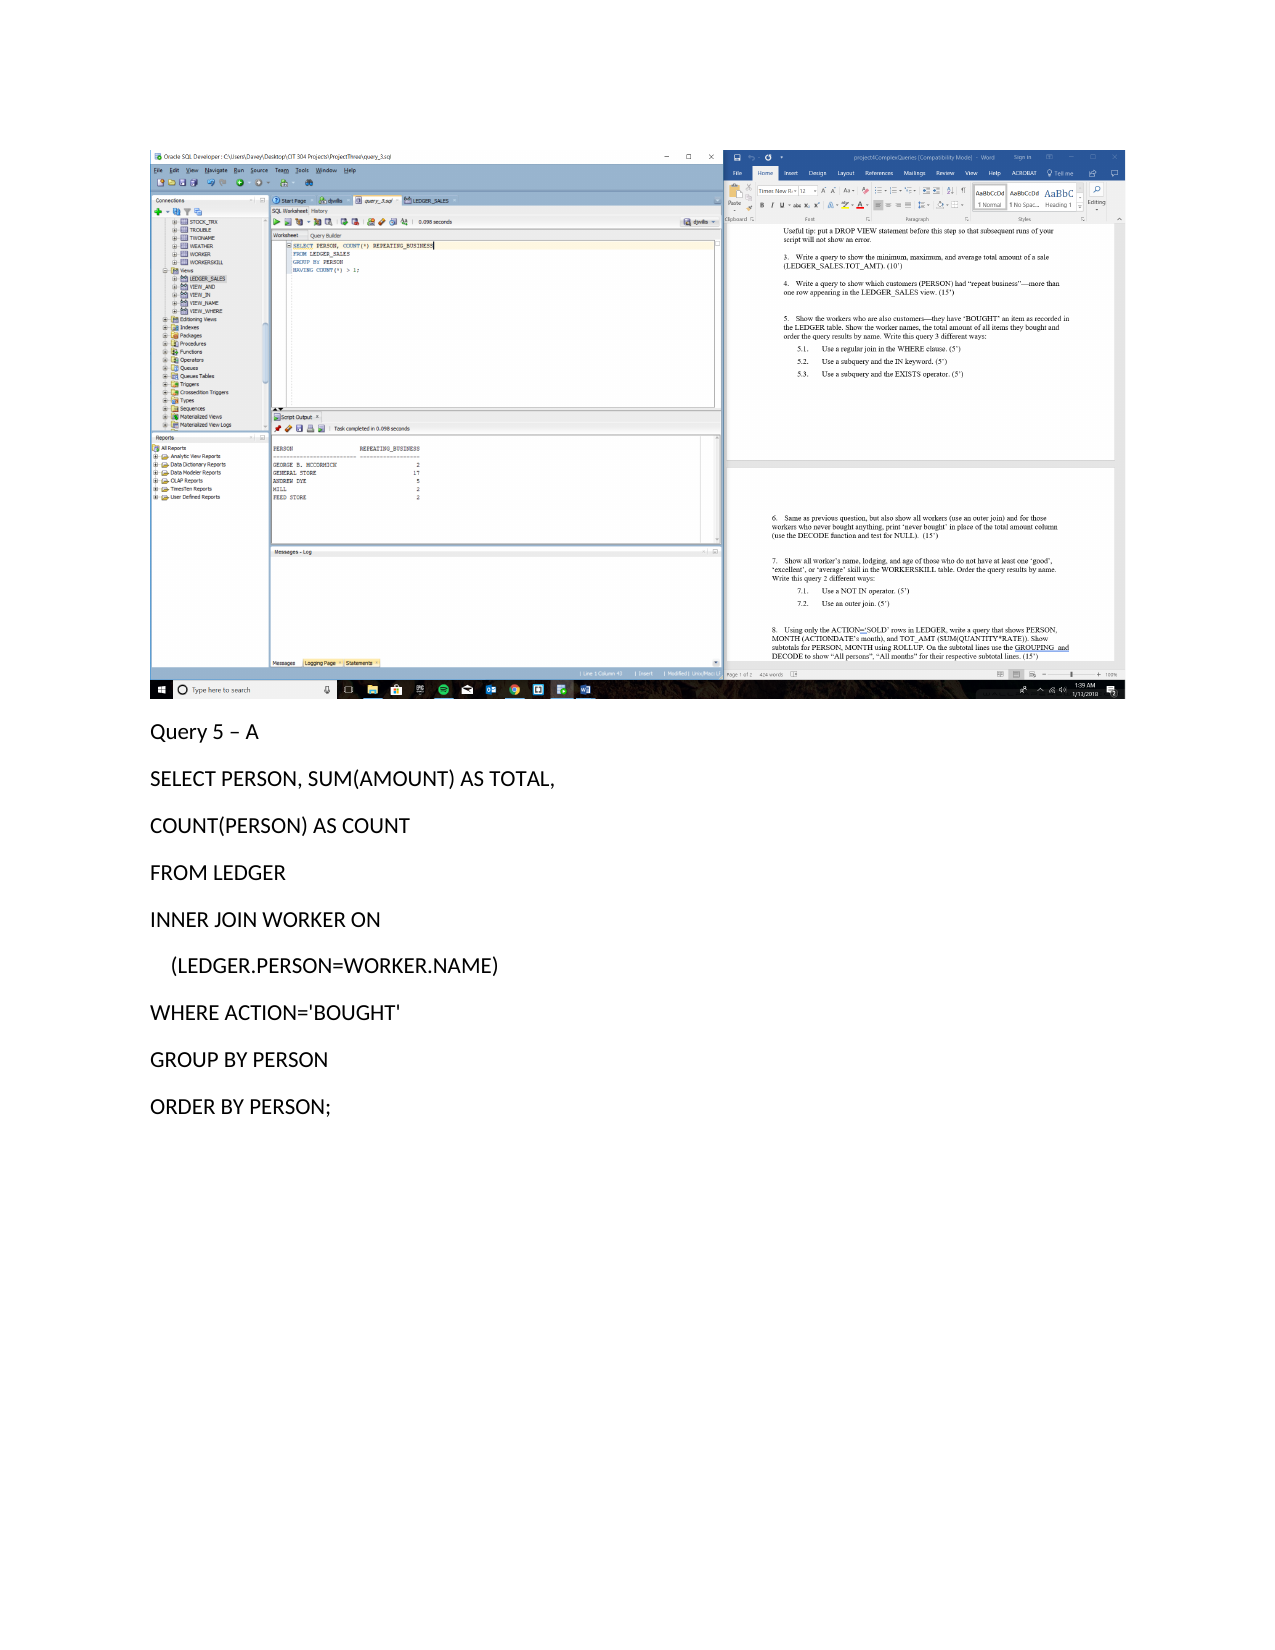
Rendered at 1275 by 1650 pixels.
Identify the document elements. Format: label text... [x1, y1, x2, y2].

text GROUP BY PERSON [150, 1045, 1125, 1073]
picture [150, 150, 1125, 699]
text INNER JOIN WORKER ON [150, 905, 1125, 933]
text SELECT PERSON, SUM(AMOUNT) AS TOTAL, [150, 764, 1125, 792]
text Query 5 – A [150, 717, 1125, 745]
text WHERE ACTION='BOUGHT' [150, 998, 1125, 1027]
text FROM LEDGER [150, 858, 1125, 886]
text (LEDGER.PERSON=WORKER.NAME) [150, 952, 1125, 980]
text ORDER BY PERSON; [150, 1092, 1125, 1120]
text COUNT(PERSON) AS COUNT [150, 811, 1125, 839]
